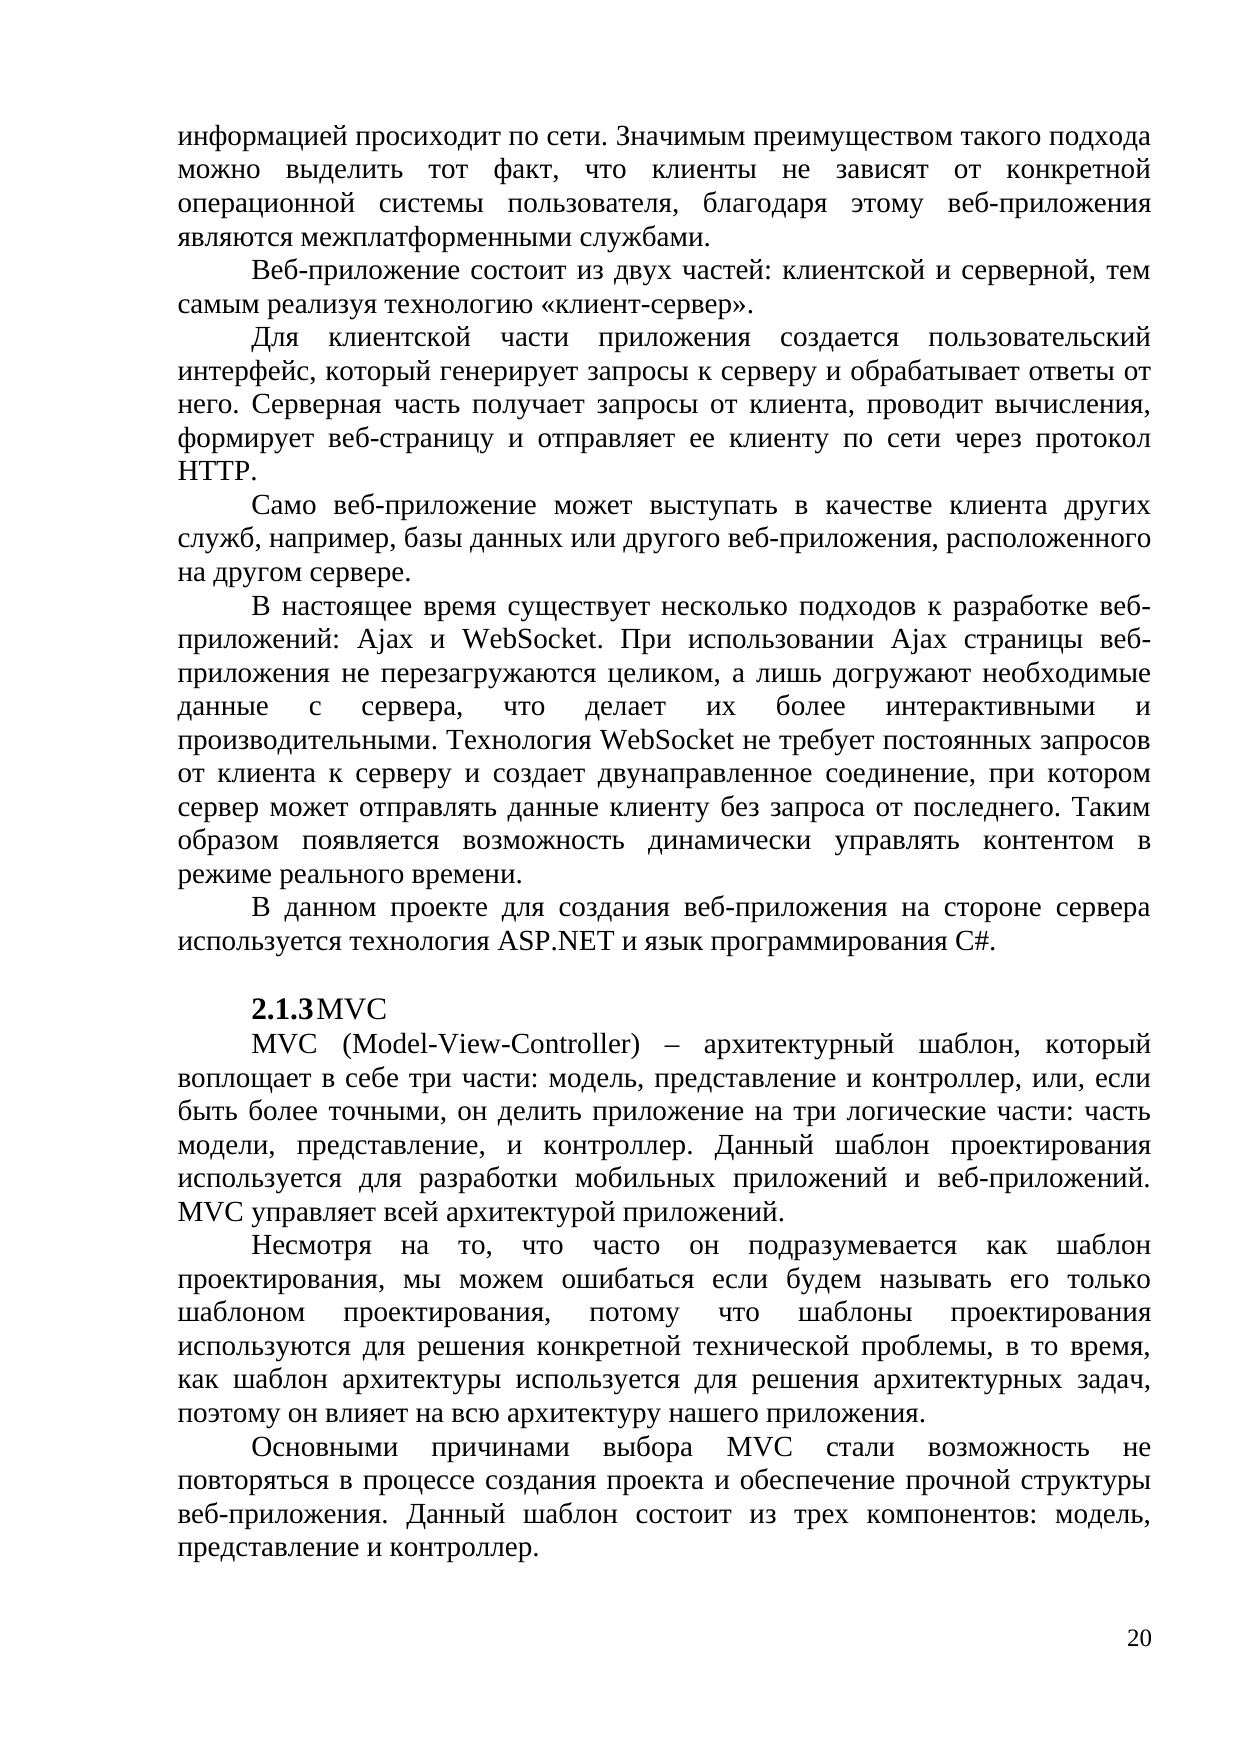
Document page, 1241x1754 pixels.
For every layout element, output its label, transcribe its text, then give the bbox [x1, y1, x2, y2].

text Для клиентской части приложения создается пользовательский интерфейс, который генерирует запросы к серверу и обрабатывает ответы от него. Серверная часть получает запросы от клиента, проводит вычисления, формирует веб-страницу и отправляет ее клиенту по сети через протокол HTTP. [177, 319, 1152, 487]
text Основными причинами выбора MVC стали возможность не повторяться в процессе создания проекта и обеспечение прочной структуры веб-приложения. Данный шаблон состоит из трех компонентов: модель, представление и контроллер. [177, 1429, 1152, 1563]
title MVC [251, 990, 1152, 1026]
text MVC (Model-View-Controller) – архитектурный шаблон, который воплощает в себе три части: модель, представление и контроллер, или, если быть более точными, он делить приложение на три логические части: часть модели, представление, и контроллер. Данный шаблон проектирования используется для разработки мобильных приложений и веб-приложений. MVC управляет всей архитектурой приложений. [177, 1026, 1152, 1227]
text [177, 118, 1152, 252]
text В настоящее время существует несколько подходов к разработке веб-приложений: Ajax и WebSocket. При использовании Ajax страницы веб-приложения не перезагружаются целиком, а лишь догружают необходимые данные с сервера, что делает их более интерактивными и производительными. Tехнология WebSocket не требует постоянных запросов от клиента к серверу и создает двунаправленное соединение, при котором сервер может отправлять данные клиенту без запроса от последнего. Таким образом появляется возможность динамически управлять контентом в режиме реального времени. [177, 588, 1152, 889]
text В данном проекте для создания веб-приложения на стороне сервера используется технология ASP.NET и язык программирования C#. [177, 889, 1152, 957]
text Само веб-приложение может выступать в качестве клиента других служб, например, базы данных или другого веб-приложения, расположенного на другом сервере. [177, 487, 1152, 588]
text Веб-приложение состоит из двух частей: клиентской и серверной, тем самым реализуя технологию «клиент-сервер». [177, 252, 1152, 319]
text Несмотря на то, что часто он подразумевается как шаблон проектирования, мы можем ошибаться если будем называть его только шаблоном проектирования, потому что шаблоны проектирования используются для решения конкретной технической проблемы, в то время, как шаблон архитектуры используется для решения архитектурных задач, поэтому он влияет на всю архитектуру нашего приложения. [177, 1227, 1152, 1429]
